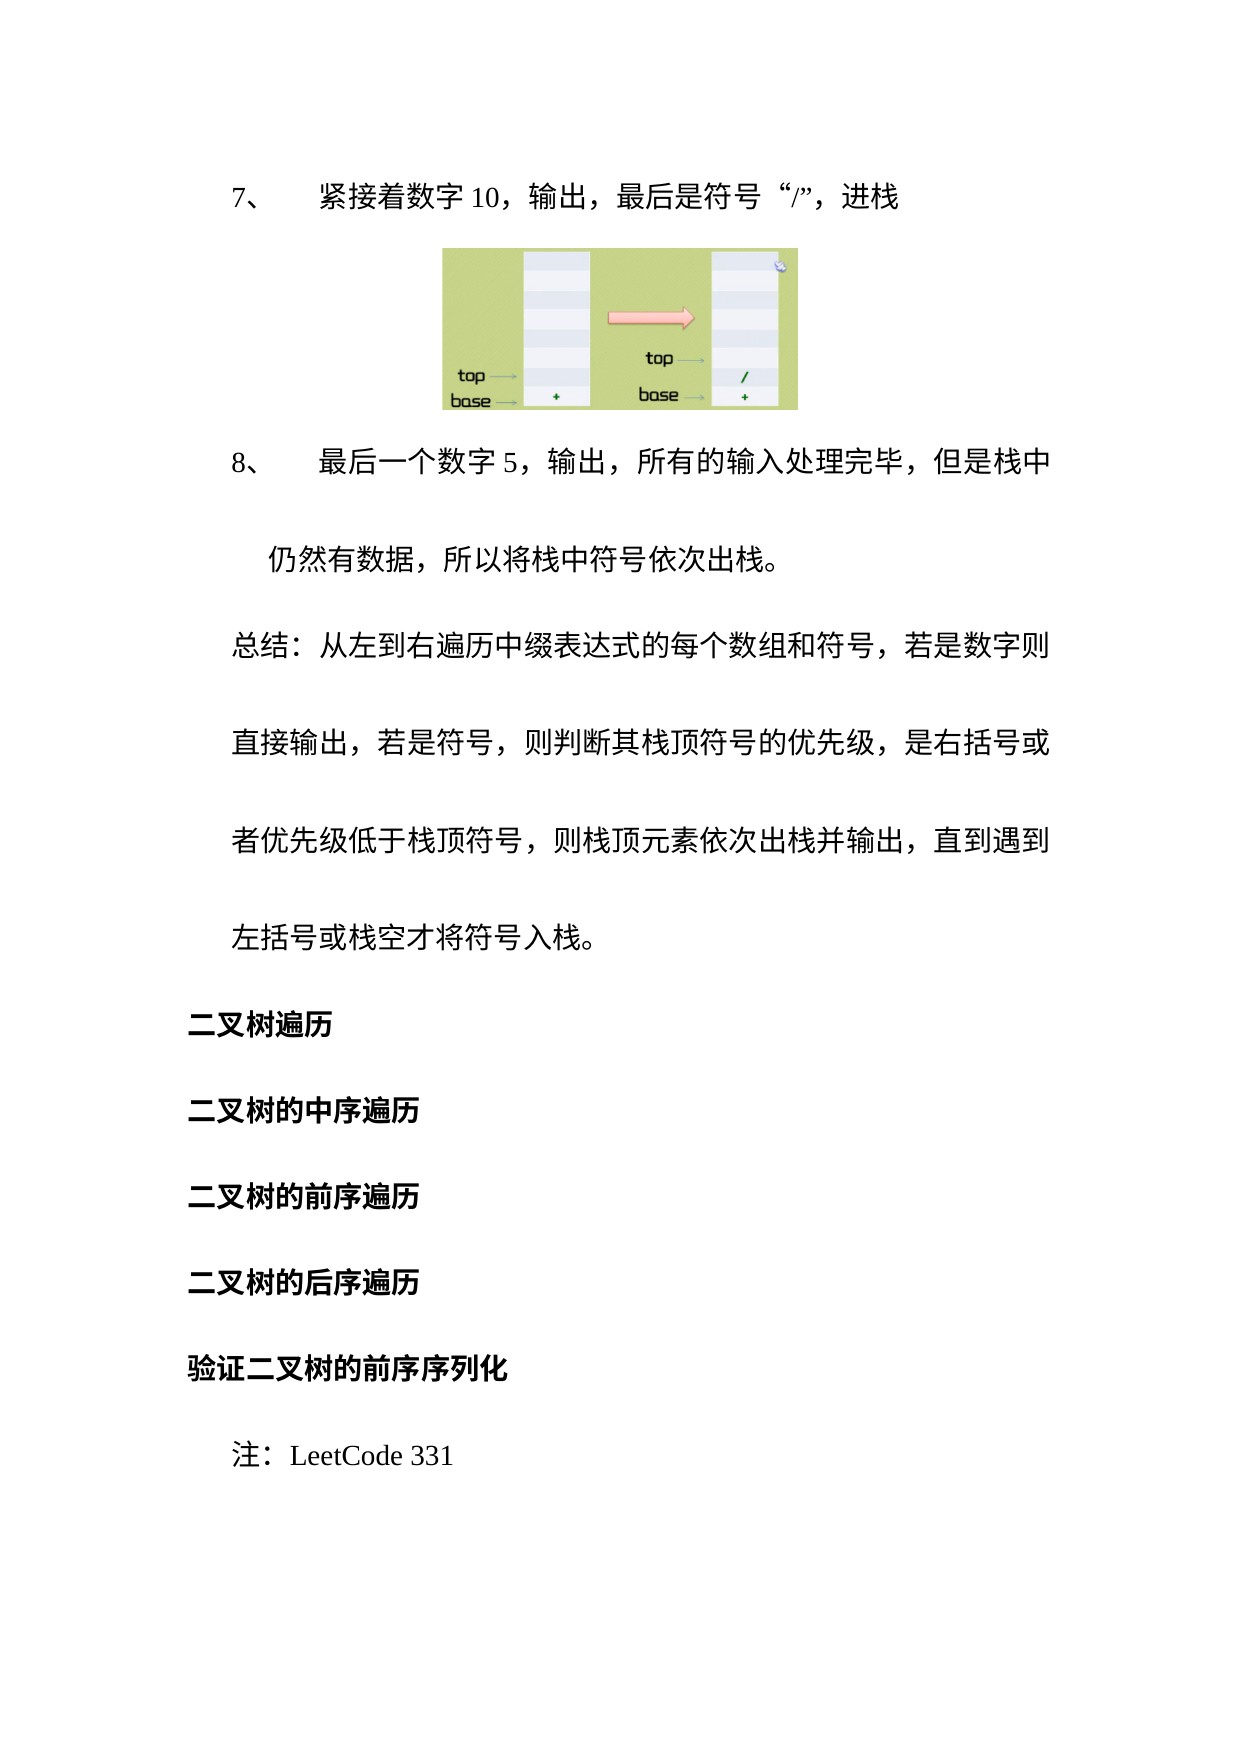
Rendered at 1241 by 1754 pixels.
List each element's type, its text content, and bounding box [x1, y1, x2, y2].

subtitle 二叉树的后序遍历 [187, 1248, 1053, 1313]
list 最后一个数字5，输出，所有的输入处理完毕，但是栈中仍然有数据，所以将栈中符号依次出栈。 [231, 427, 1053, 590]
subtitle 二叉树遍历 [187, 990, 1053, 1055]
text 注：LeetCode 331 [187, 1420, 1053, 1485]
text 总结：从左到右遍历中缀表达式的每个数组和符号，若是数字则直接输出，若是符号，则判断其栈顶符号的优先级，是右括号或者优先级低于栈顶符号，则栈顶元素依次出栈并输出，直到遇到左括号或栈空才将符号入栈。 [231, 611, 1053, 968]
picture [442, 248, 798, 410]
list 紧接着数字10，输出，最后是符号“/”，进栈 [231, 162, 1053, 227]
subtitle 二叉树的前序遍历 [187, 1162, 1053, 1227]
subtitle 二叉树的中序遍历 [187, 1076, 1053, 1141]
subtitle 验证二叉树的前序序列化 [187, 1334, 1053, 1399]
